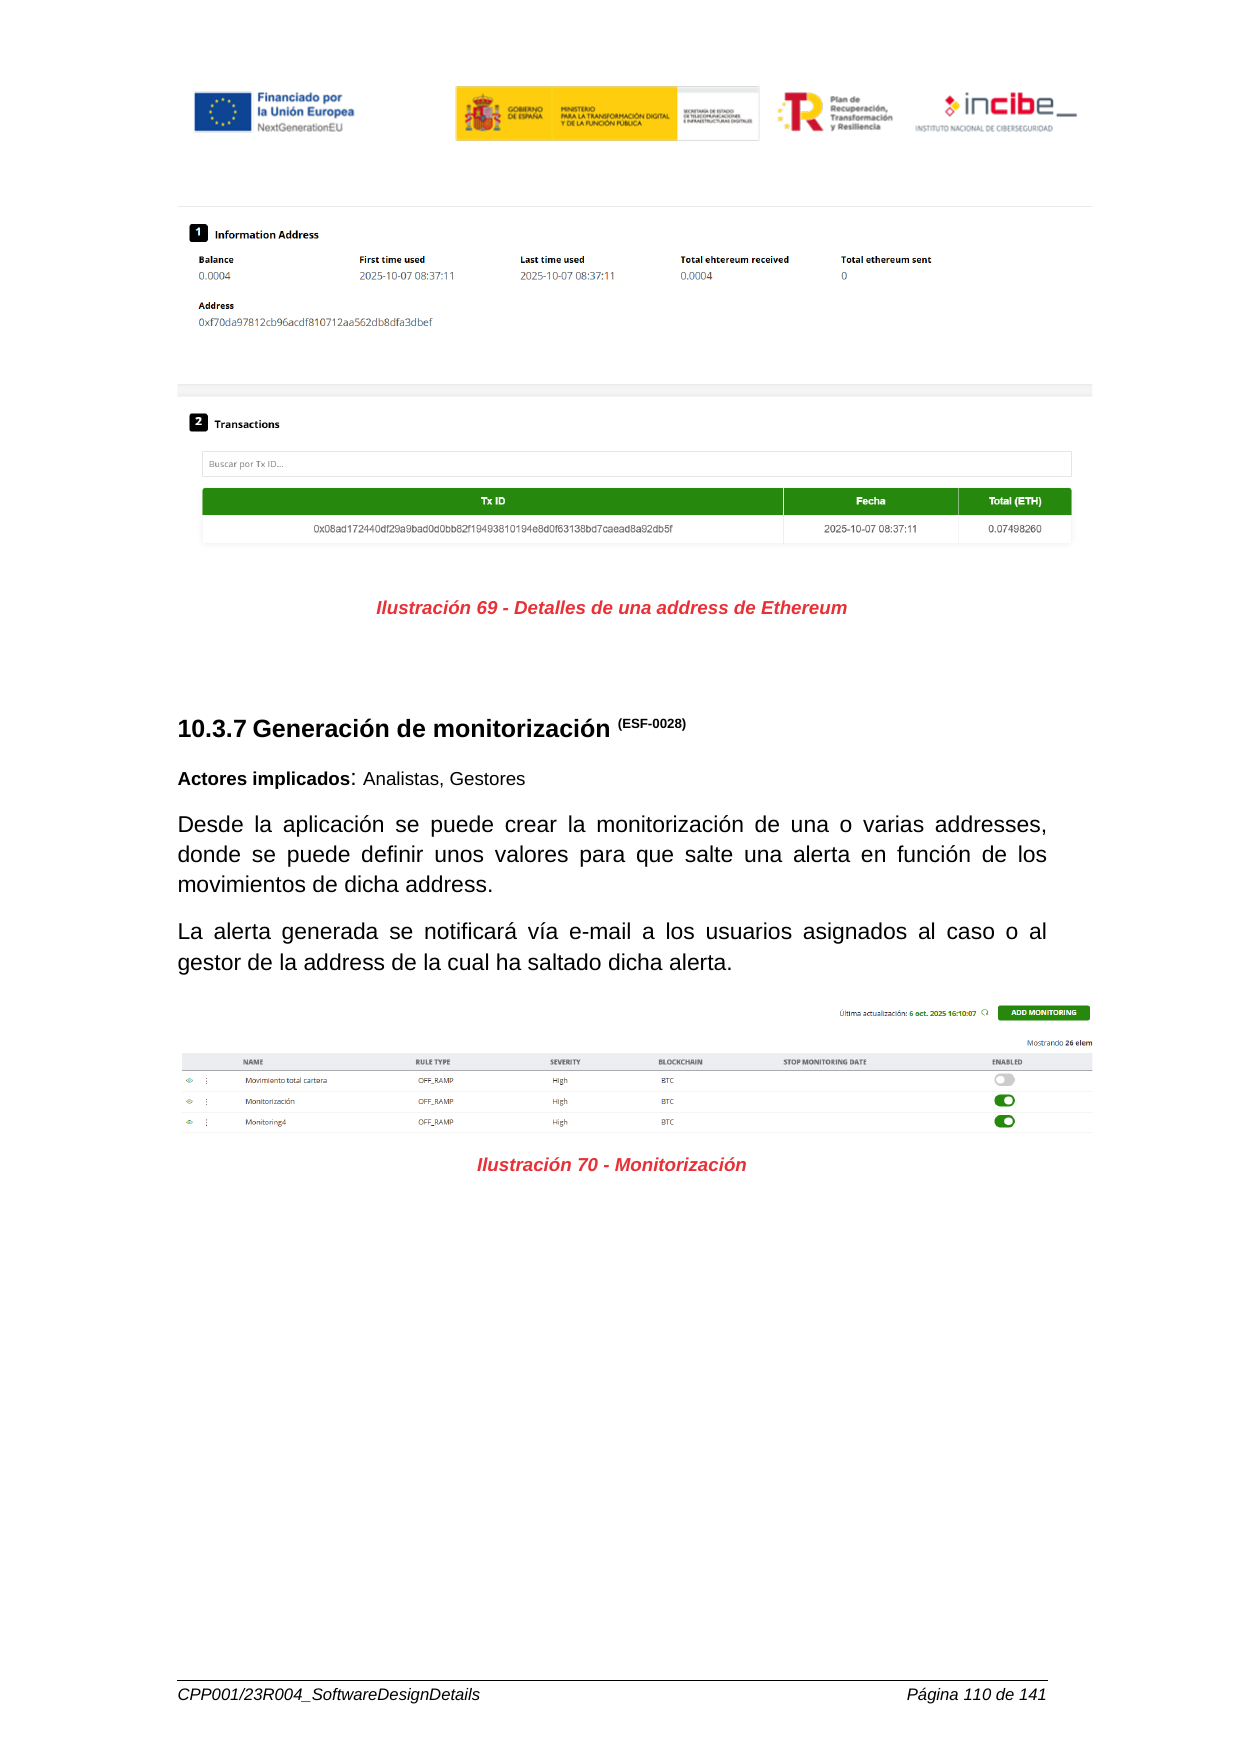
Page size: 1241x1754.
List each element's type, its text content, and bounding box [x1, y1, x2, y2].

text Actores implicados: Analistas, Gestores [177, 764, 1048, 790]
text Ilustración 70 - Monitorización [177, 1154, 1048, 1176]
text La alerta generada se notificará vía e-mail a los usuarios asignados al caso o al gestor de la address de la cual ha saltado dicha alerta. [177, 918, 1048, 975]
text Desde la aplicación se puede crear la monitorización de una o varias addresses, donde se puede definir unos valores para que salte una alerta en función de los movimientos de dicha address. [177, 811, 1048, 898]
subtitle Generación de monitorización (ESF-0028) [177, 714, 1048, 743]
picture [177, 206, 1093, 577]
picture [177, 995, 1093, 1134]
text Ilustración 69 - Detalles de una address de Ethereum [177, 597, 1048, 618]
picture [177, 73, 1093, 154]
